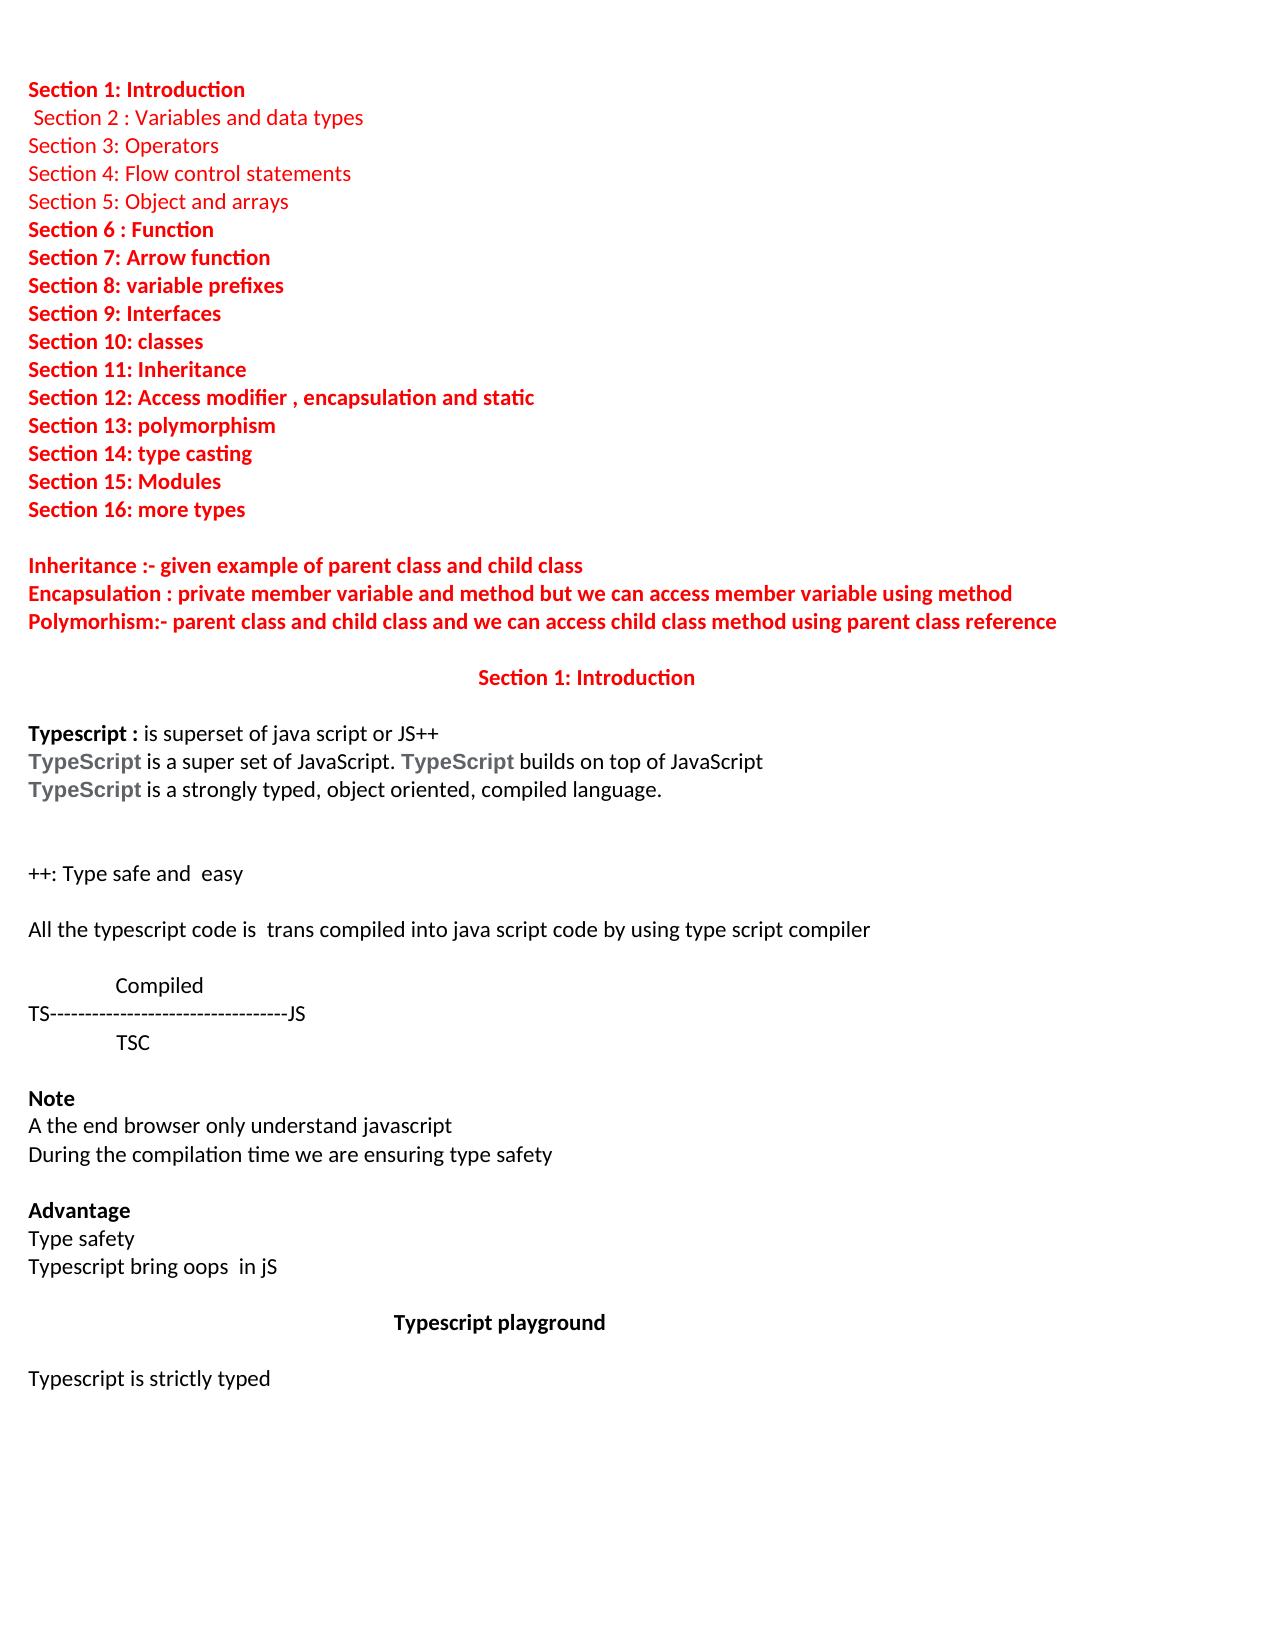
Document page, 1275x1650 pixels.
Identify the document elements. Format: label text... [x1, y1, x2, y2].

text Section 16: more types [28, 495, 1237, 523]
text Section 10: classes [28, 327, 1237, 355]
text Inheritance :- given example of parent class and child class [28, 551, 1237, 579]
text ++: Type safe and easy [28, 859, 1237, 887]
text Section 8: variable prefixes [28, 271, 1237, 299]
text Encapsulation : private member variable and method but we can access member variable using method [28, 579, 1237, 607]
text Section 12: Access modifier , encapsulation and static [28, 383, 1237, 411]
text Note [28, 1084, 1237, 1112]
text Section 6 : Function [28, 215, 1237, 243]
text Section 3: Operators [28, 131, 1237, 159]
text Section 5: Object and arrays [28, 187, 1237, 215]
text TypeScript is a strongly typed, object oriented, compiled language. [28, 775, 1237, 803]
text A the end browser only understand javascript [28, 1112, 1237, 1140]
text Section 13: polymorphism [28, 411, 1237, 439]
text Compiled [84, 972, 1237, 999]
text Type safety [28, 1224, 1237, 1252]
text Section 7: Arrow function [28, 243, 1237, 271]
text TypeScript is a super set of JavaScript. TypeScript builds on top of JavaScript [28, 747, 1237, 775]
text Typescript : is superset of java script or JS++ [28, 719, 1237, 747]
text Section 2 : Variables and data types [28, 103, 1237, 131]
text Typescript playground [28, 1308, 1237, 1336]
text Advantage [28, 1196, 1237, 1224]
text Section 4: Flow control statements [28, 159, 1237, 187]
text All the typescript code is trans compiled into java script code by using type script compiler [28, 916, 1237, 943]
text Section 1: Introduction [478, 663, 1237, 691]
text Section 11: Inheritance [28, 355, 1237, 383]
text Typescript is strictly typed [28, 1364, 1237, 1392]
text Section 15: Modules [28, 467, 1237, 495]
text TSC [28, 1028, 1237, 1056]
text Section 14: type casting [28, 439, 1237, 467]
text TS----------------------------------JS [28, 999, 1237, 1028]
text Polymorhism:- parent class and child class and we can access child class method using parent class reference [28, 607, 1237, 635]
text Section 1: Introduction [28, 75, 1237, 103]
text During the compilation time we are ensuring type safety [28, 1140, 1237, 1168]
text Typescript bring oops in jS [28, 1252, 1237, 1280]
text Section 9: Interfaces [28, 299, 1237, 327]
